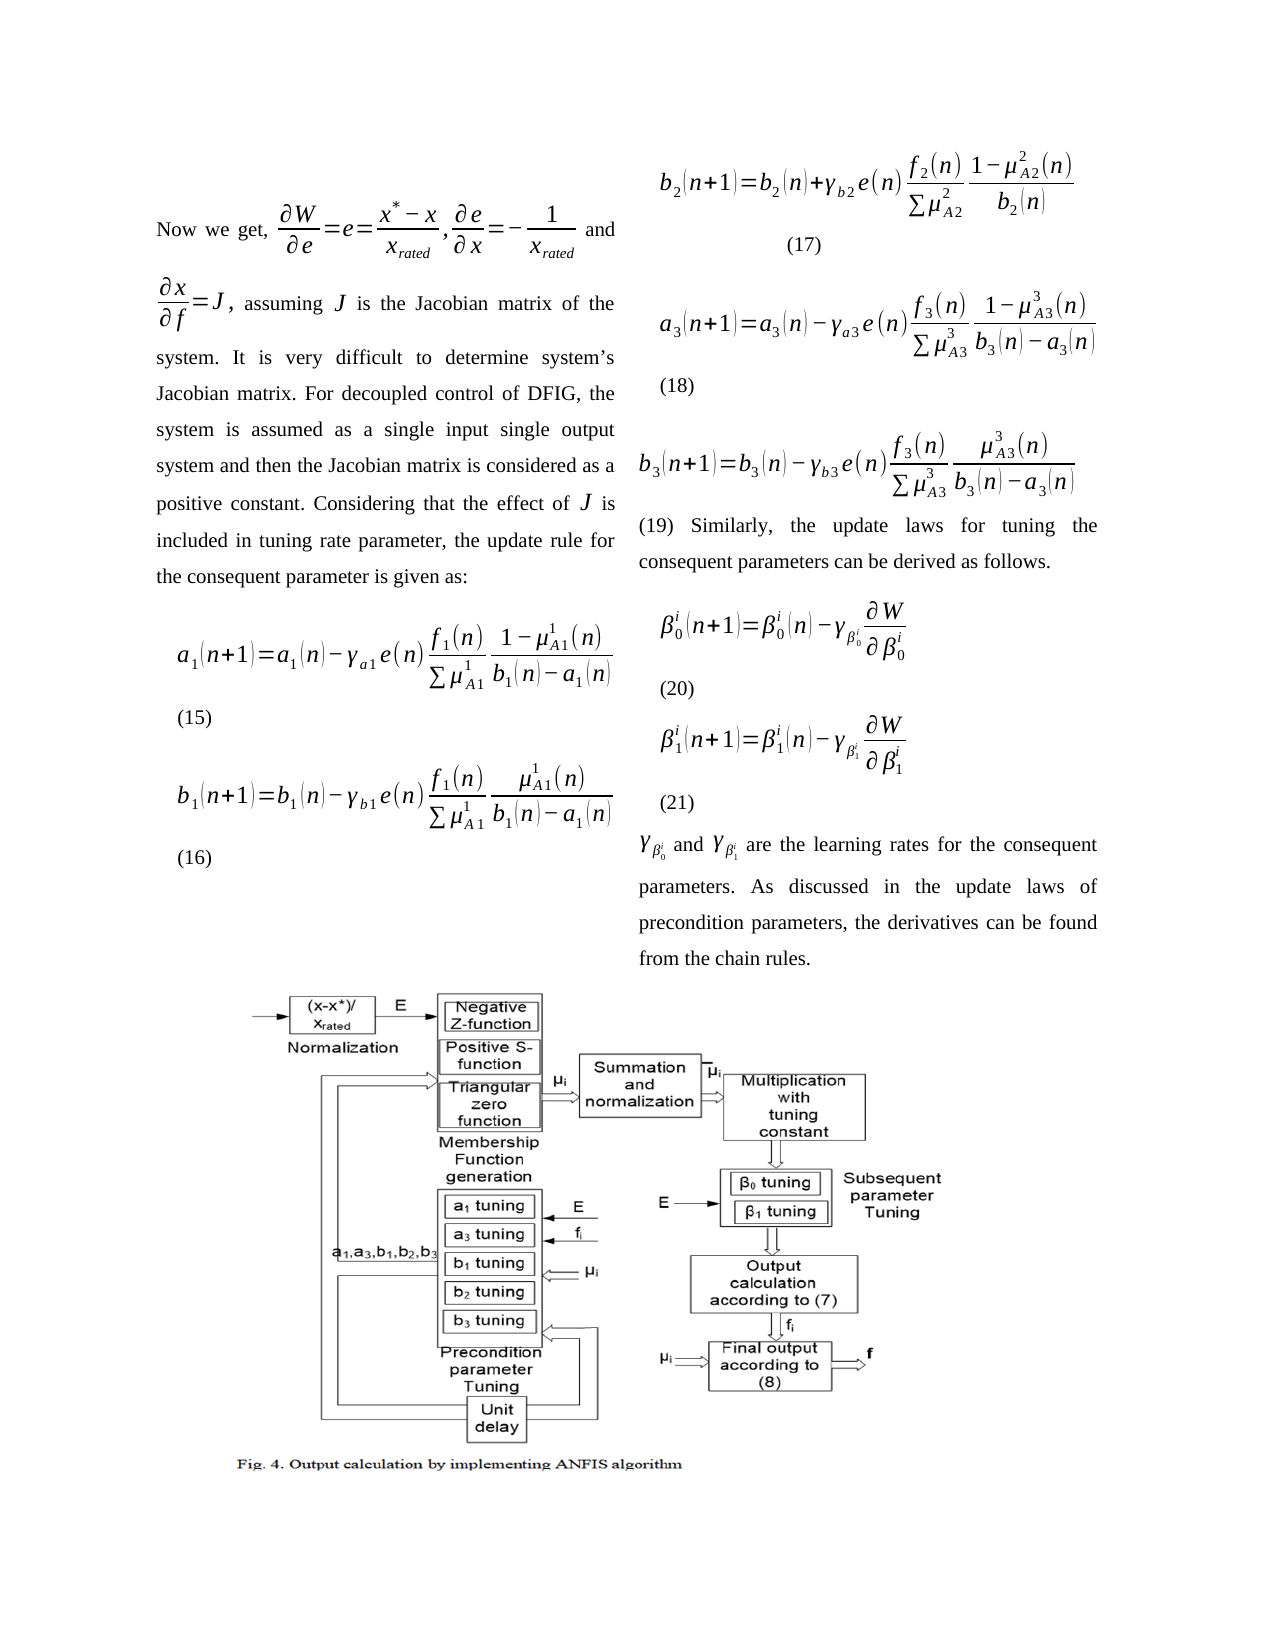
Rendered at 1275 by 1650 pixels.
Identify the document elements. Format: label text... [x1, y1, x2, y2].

text Now we get, and assuming is the Jacobian matrix of the system. It is very difficult to determine system’s Jacobian matrix. For decoupled control of DFIG, the system is assumed as a single input single output system and then the Jacobian matrix is considered as a positive constant. Considering that the effect of is included in tuning rate parameter, the update rule for the consequent parameter is given as: [156, 196, 615, 588]
text (18) [659, 287, 1098, 397]
text and are the learning rates for the consequent parameters. As discussed in the update laws of precondition parameters, the derivatives can be found from the chain rules. [639, 826, 1098, 970]
text (20) [659, 597, 1098, 700]
text (15) [177, 619, 615, 729]
text (16) [177, 759, 615, 869]
text (19) Similarly, the update laws for tuning the consequent parameters can be derived as follows. [639, 427, 1098, 573]
text (21) [659, 712, 1098, 814]
picture [237, 981, 1038, 1471]
text (17) [659, 147, 1098, 256]
